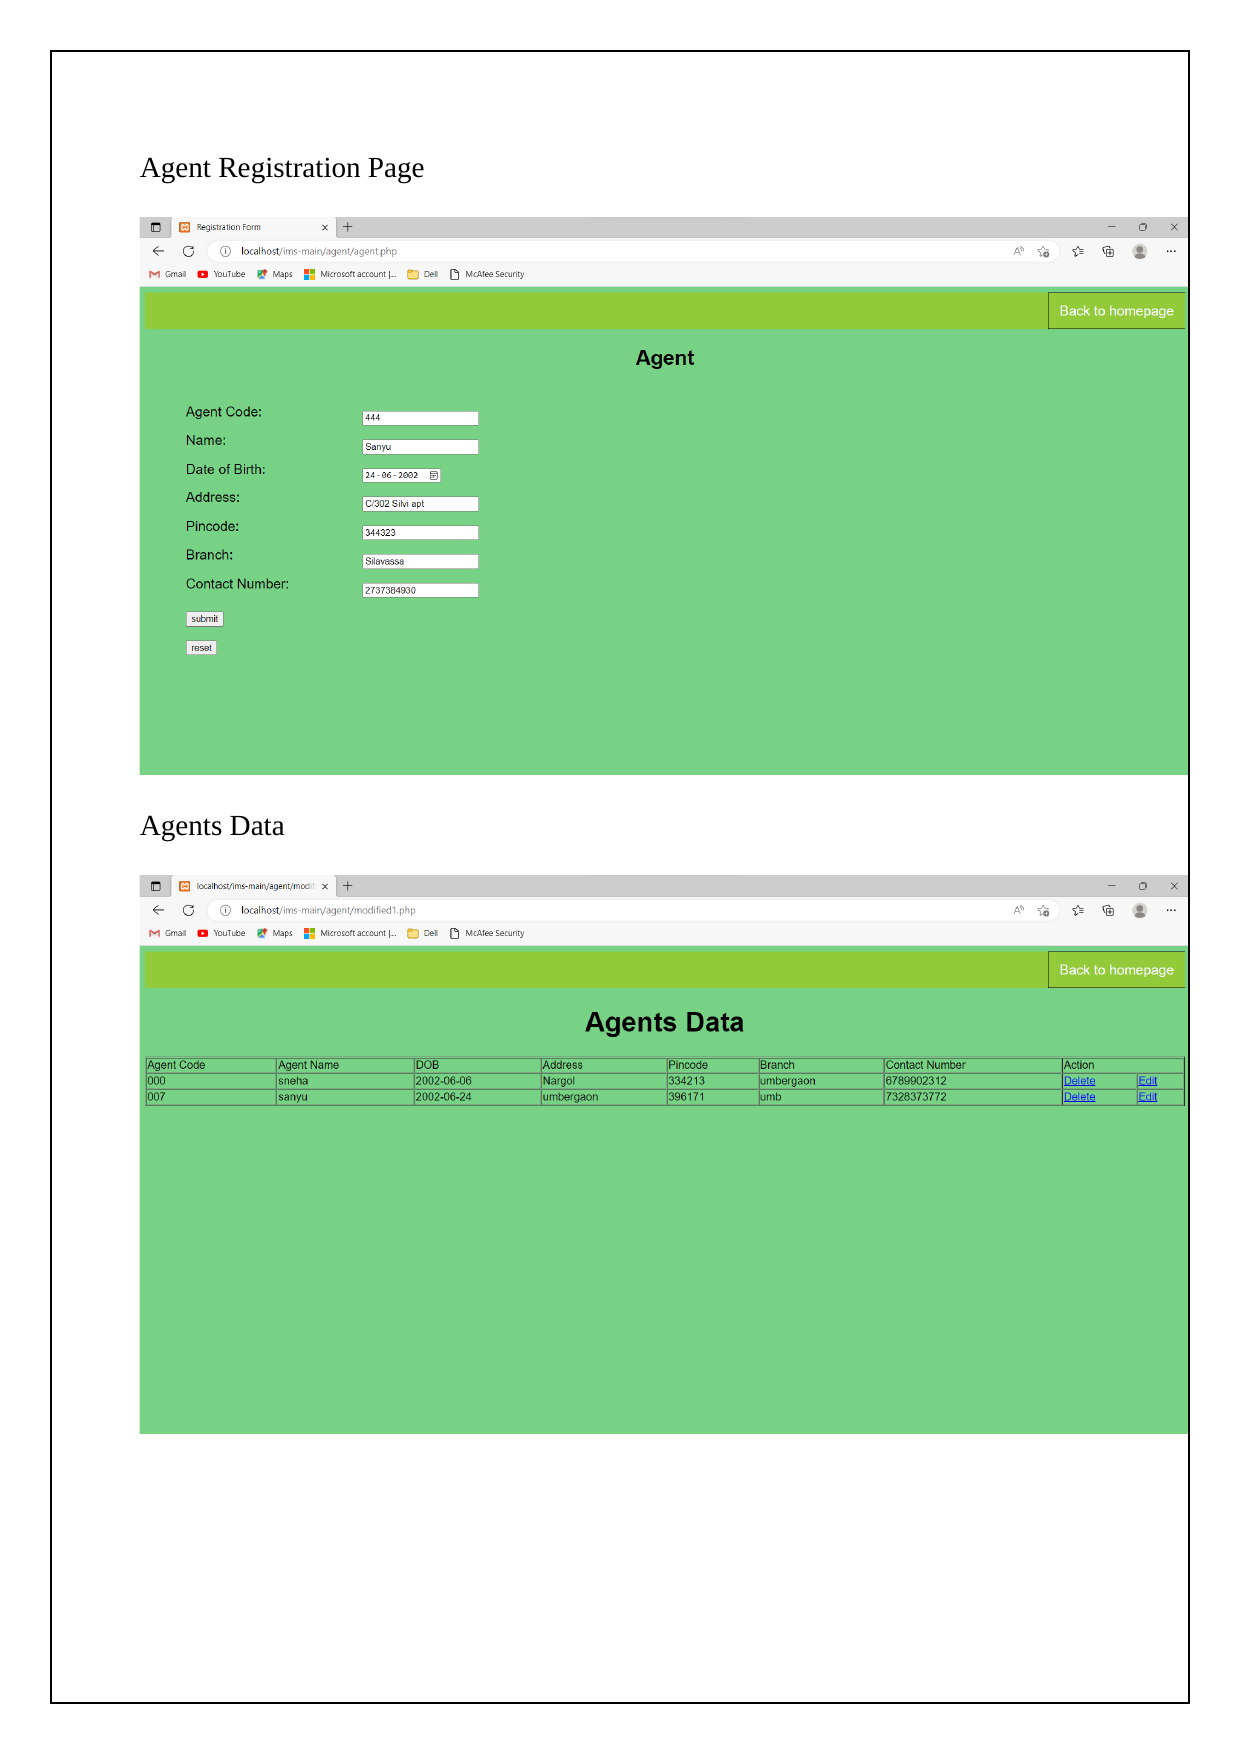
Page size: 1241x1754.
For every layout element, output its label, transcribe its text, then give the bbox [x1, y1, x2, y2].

text Agents Data [139, 808, 1103, 842]
text Agent Registration Page [139, 150, 1103, 183]
picture [139, 217, 1188, 775]
picture [139, 875, 1188, 1434]
